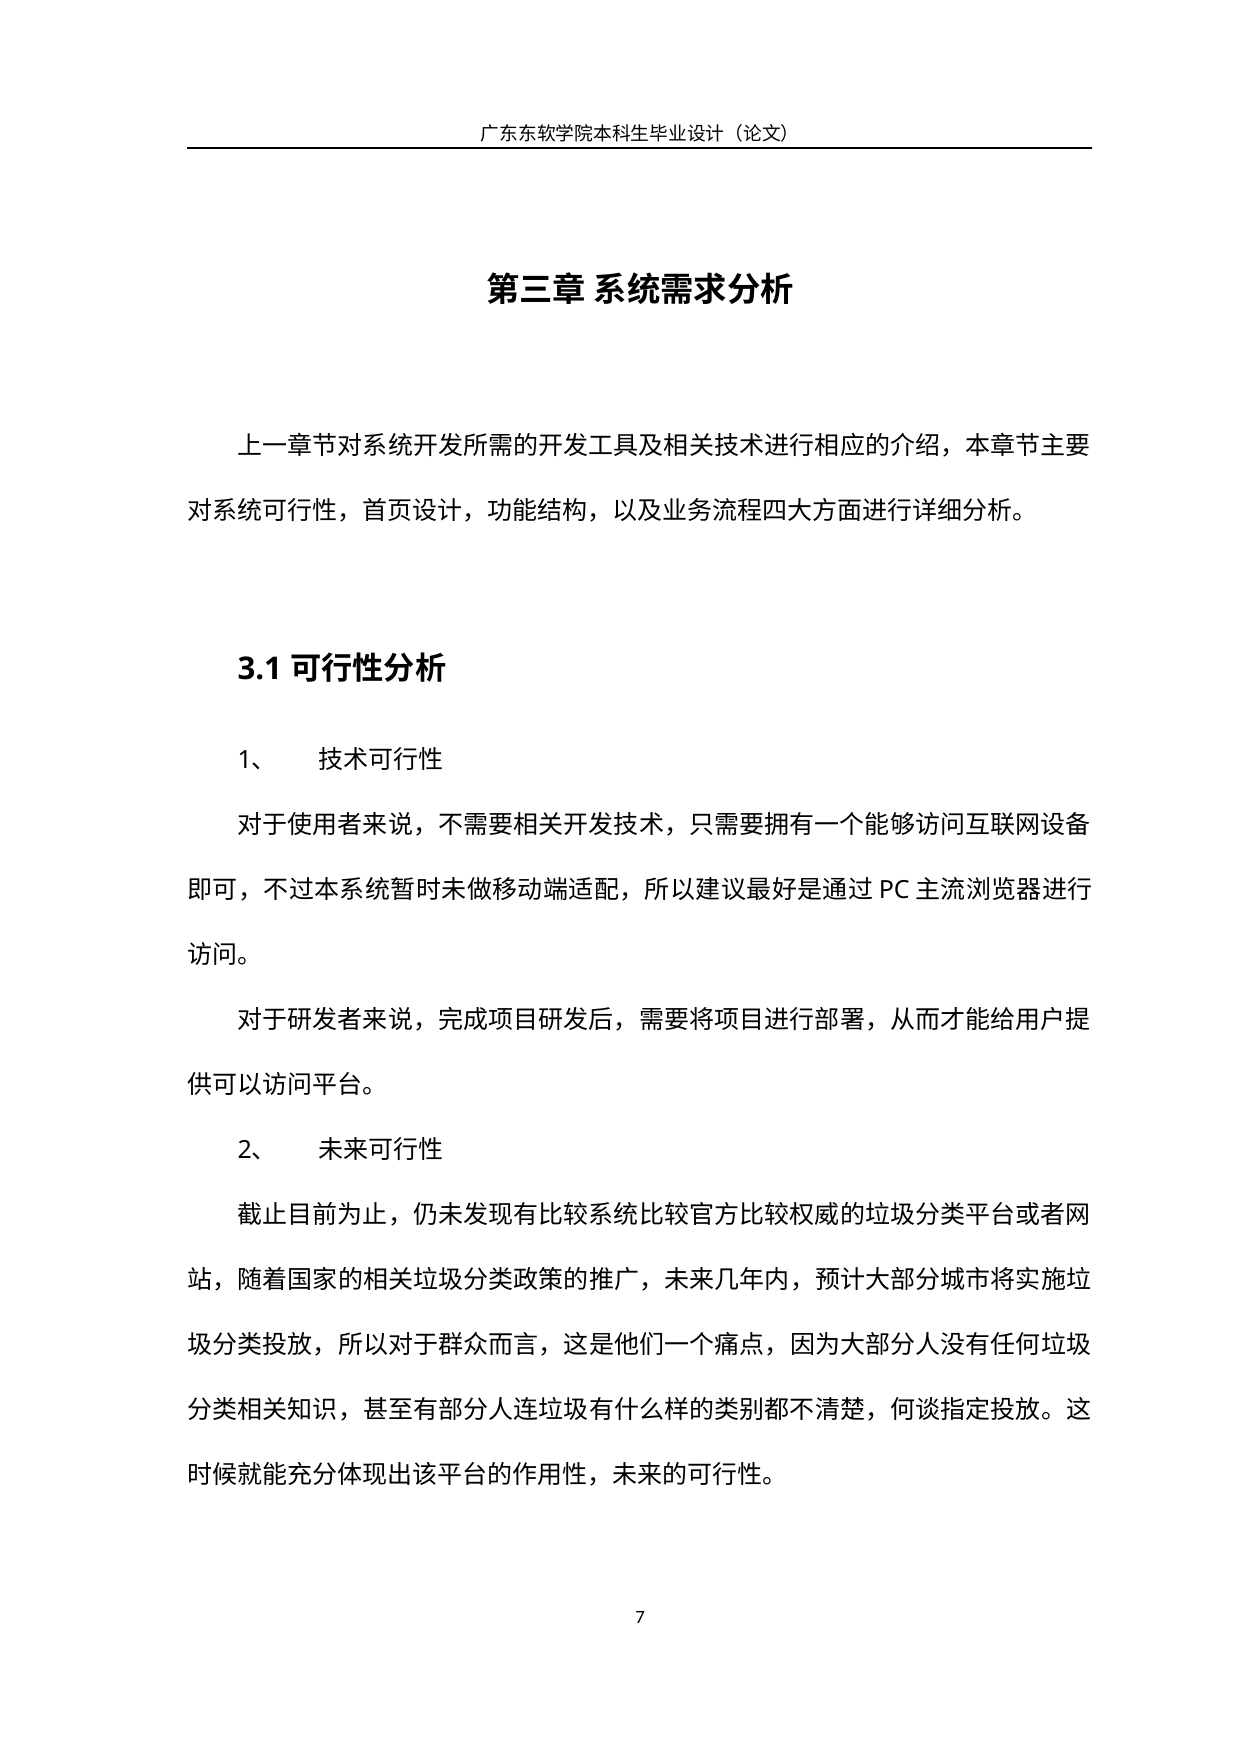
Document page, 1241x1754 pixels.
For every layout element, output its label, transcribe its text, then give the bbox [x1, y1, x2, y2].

text 对于使用者来说，不需要相关开发技术，只需要拥有一个能够访问互联网设备即可，不过本系统暂时未做移动端适配，所以建议最好是通过PC主流浏览器进行访问。 [187, 790, 1092, 985]
list 未来可行性 [237, 1115, 1092, 1180]
title 3.1 可行性分析 [237, 633, 1092, 698]
list 技术可行性 [237, 725, 1092, 790]
title 第三章 系统需求分析 [187, 254, 1092, 319]
text 对于研发者来说，完成项目研发后，需要将项目进行部署，从而才能给用户提供可以访问平台。 [187, 985, 1092, 1115]
text 截止目前为止，仍未发现有比较系统比较官方比较权威的垃圾分类平台或者网站，随着国家的相关垃圾分类政策的推广，未来几年内，预计大部分城市将实施垃圾分类投放，所以对于群众而言，这是他们一个痛点，因为大部分人没有任何垃圾分类相关知识，甚至有部分人连垃圾有什么样的类别都不清楚，何谈指定投放。这时候就能充分体现出该平台的作用性，未来的可行性。 [187, 1180, 1092, 1505]
text 上一章节对系统开发所需的开发工具及相关技术进行相应的介绍，本章节主要对系统可行性，首页设计，功能结构，以及业务流程四大方面进行详细分析。 [187, 411, 1092, 541]
